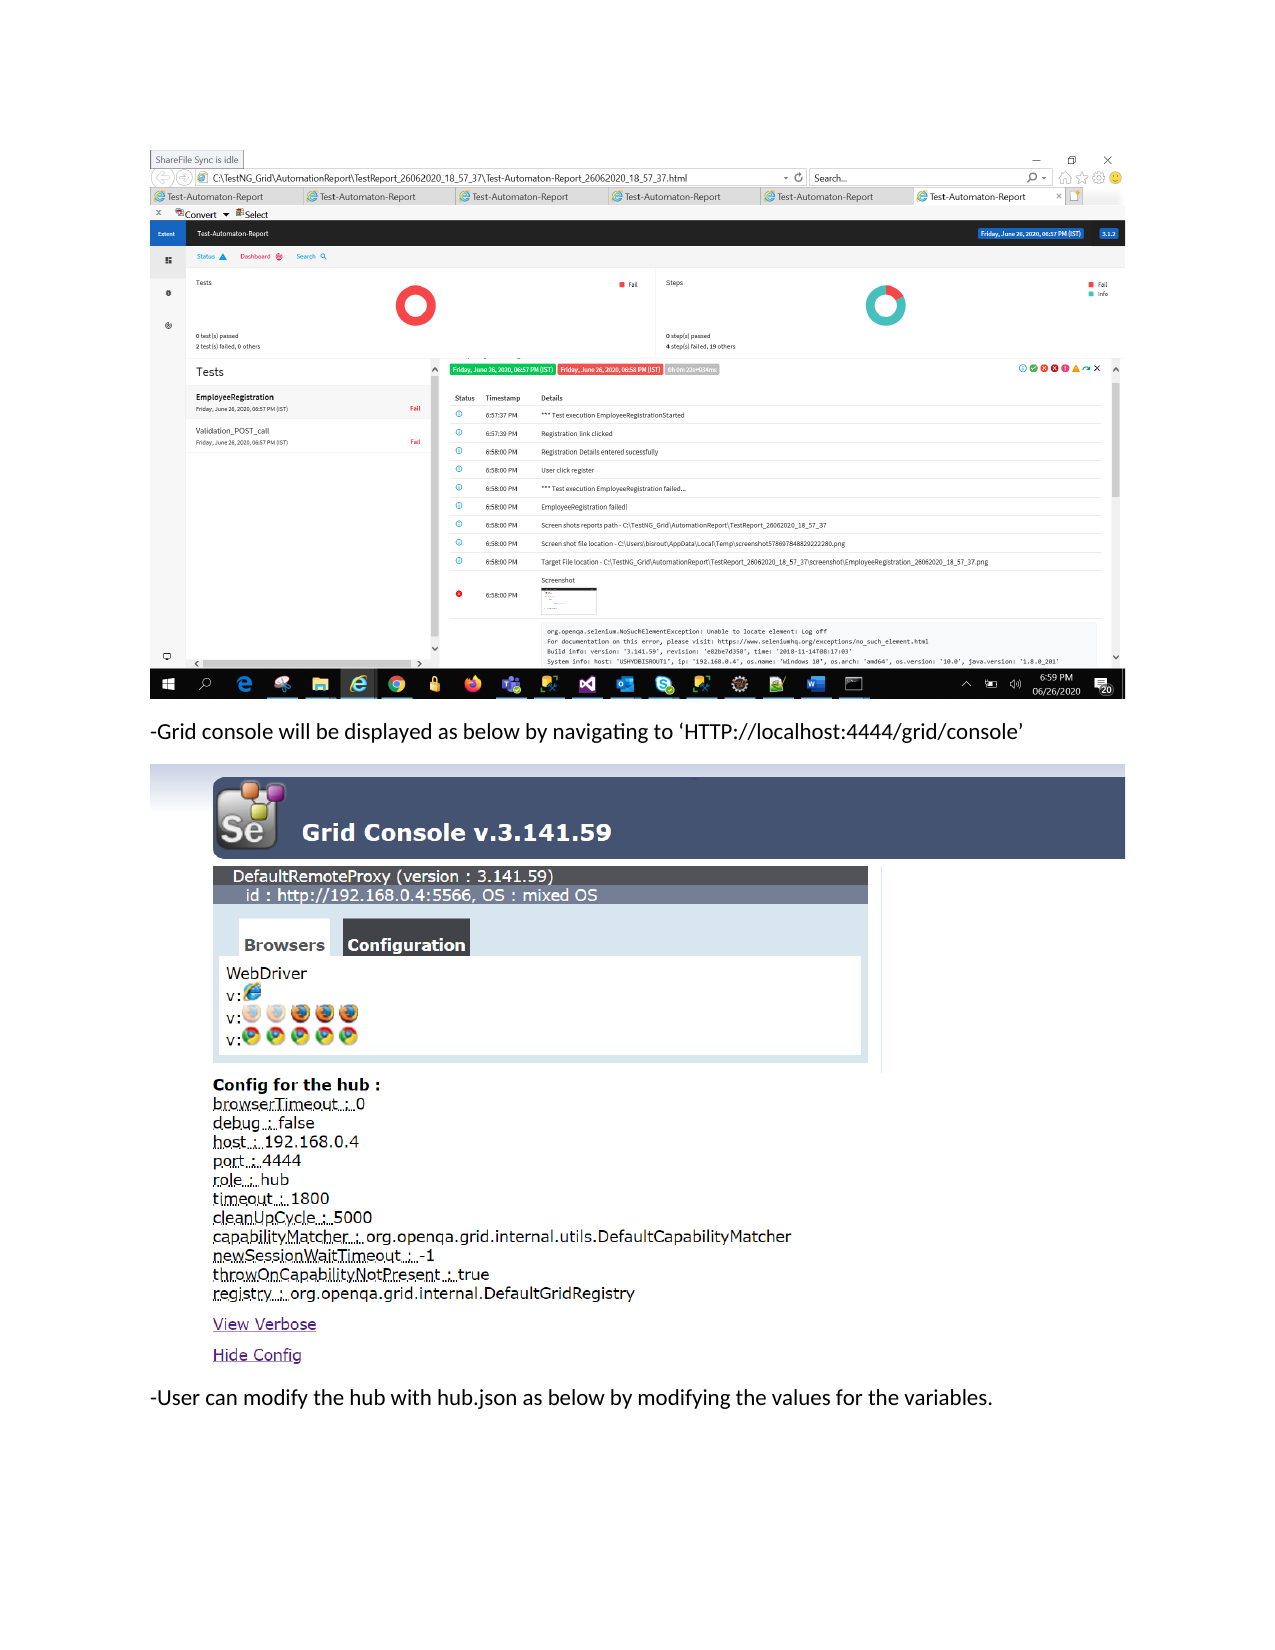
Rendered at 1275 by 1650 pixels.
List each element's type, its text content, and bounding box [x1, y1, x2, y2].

picture [150, 150, 1125, 699]
picture [150, 764, 1125, 1365]
text -Grid console will be displayed as below by navigating to ‘HTTP://localhost:4444/grid/console’ [150, 717, 1125, 745]
text -User can modify the hub with hub.json as below by modifying the values for the variables. [150, 1383, 1125, 1411]
